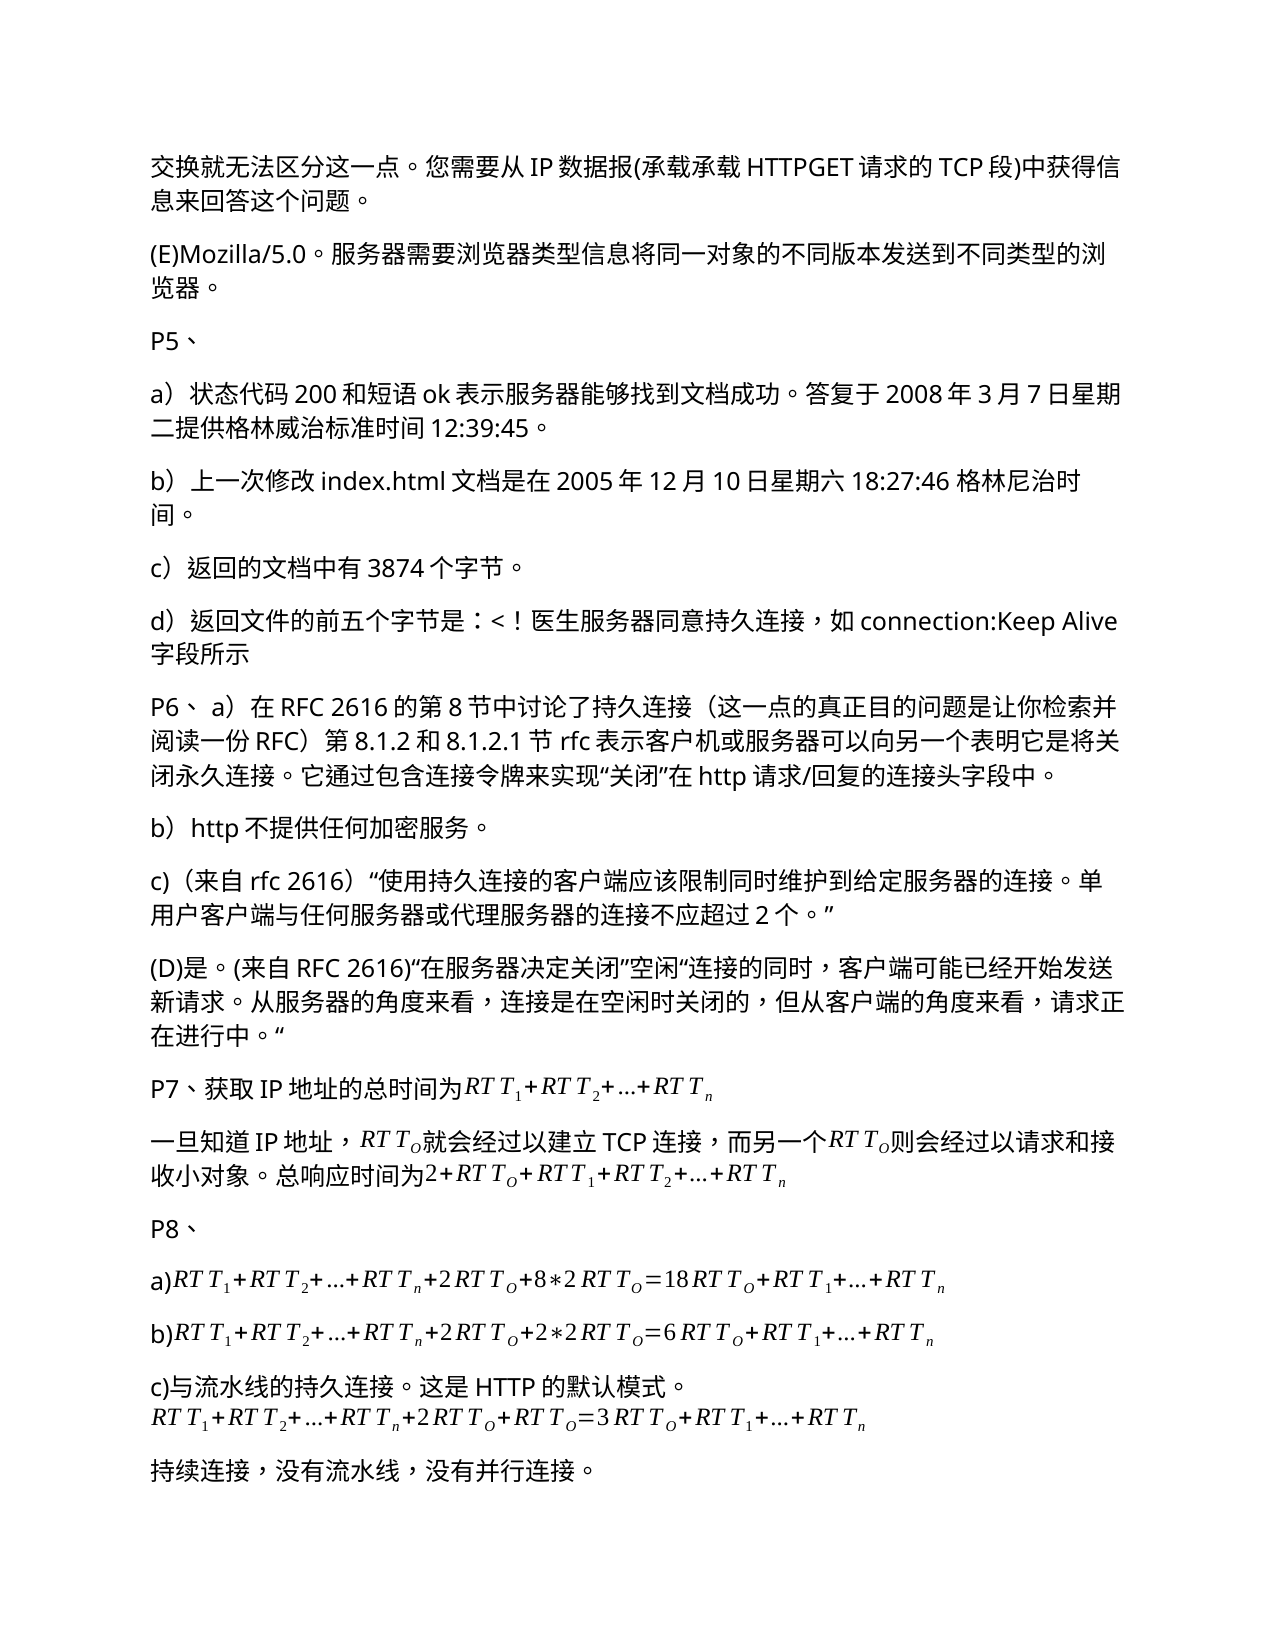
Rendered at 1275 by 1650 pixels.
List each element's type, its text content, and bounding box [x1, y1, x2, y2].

text d）返回文件的前五个字节是：<！医生服务器同意持久连接，如connection:Keep Alive字段所示 [150, 603, 1125, 671]
text a) [150, 1264, 1125, 1298]
text P5、 [150, 324, 1125, 358]
text b) [150, 1317, 1125, 1351]
text b）http不提供任何加密服务。 [150, 811, 1125, 845]
text a）状态代码200和短语ok表示服务器能够找到文档成功。答复于2008年3月7日星期二提供格林威治标准时间12:39:45。 [150, 377, 1125, 445]
text P8、 [150, 1211, 1125, 1245]
text (E)Mozilla/5.0。服务器需要浏览器类型信息将同一对象的不同版本发送到不同类型的浏览器。 [150, 237, 1125, 305]
text P7、获取IP地址的总时间为 [150, 1072, 1125, 1106]
text (D)是。(来自RFC 2616)“在服务器决定关闭”空闲“连接的同时，客户端可能已经开始发送新请求。从服务器的角度来看，连接是在空闲时关闭的，但从客户端的角度来看，请求正在进行中。“ [150, 951, 1125, 1053]
text 持续连接，没有流水线，没有并行连接。 [150, 1454, 1125, 1488]
text b）上一次修改index.html文档是在2005年12月10日星期六18:27:46 格林尼治时间。 [150, 463, 1125, 532]
text P6、 a）在RFC 2616的第8节中讨论了持久连接（这一点的真正目的问题是让你检索并阅读一份RFC）第8.1.2和8.1.2.1节 rfc表示客户机或服务器可以向另一个表明它是将关闭永久连接。它通过包含连接令牌来实现“关闭”在http请求/回复的连接头字段中。 [150, 690, 1125, 792]
text 一旦知道IP地址，就会经过以建立TCP连接，而另一个则会经过以请求和接收小对象。总响应时间为 [150, 1124, 1125, 1192]
text c)（来自rfc 2616）“使用持久连接的客户端应该限制同时维护到给定服务器的连接。单用户客户端与任何服务器或代理服务器的连接不应超过2个。” [150, 864, 1125, 932]
text c)与流水线的持久连接。这是HTTP的默认模式。 [150, 1370, 1125, 1435]
text c）返回的文档中有3874个字节。 [150, 550, 1125, 584]
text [150, 150, 1125, 218]
